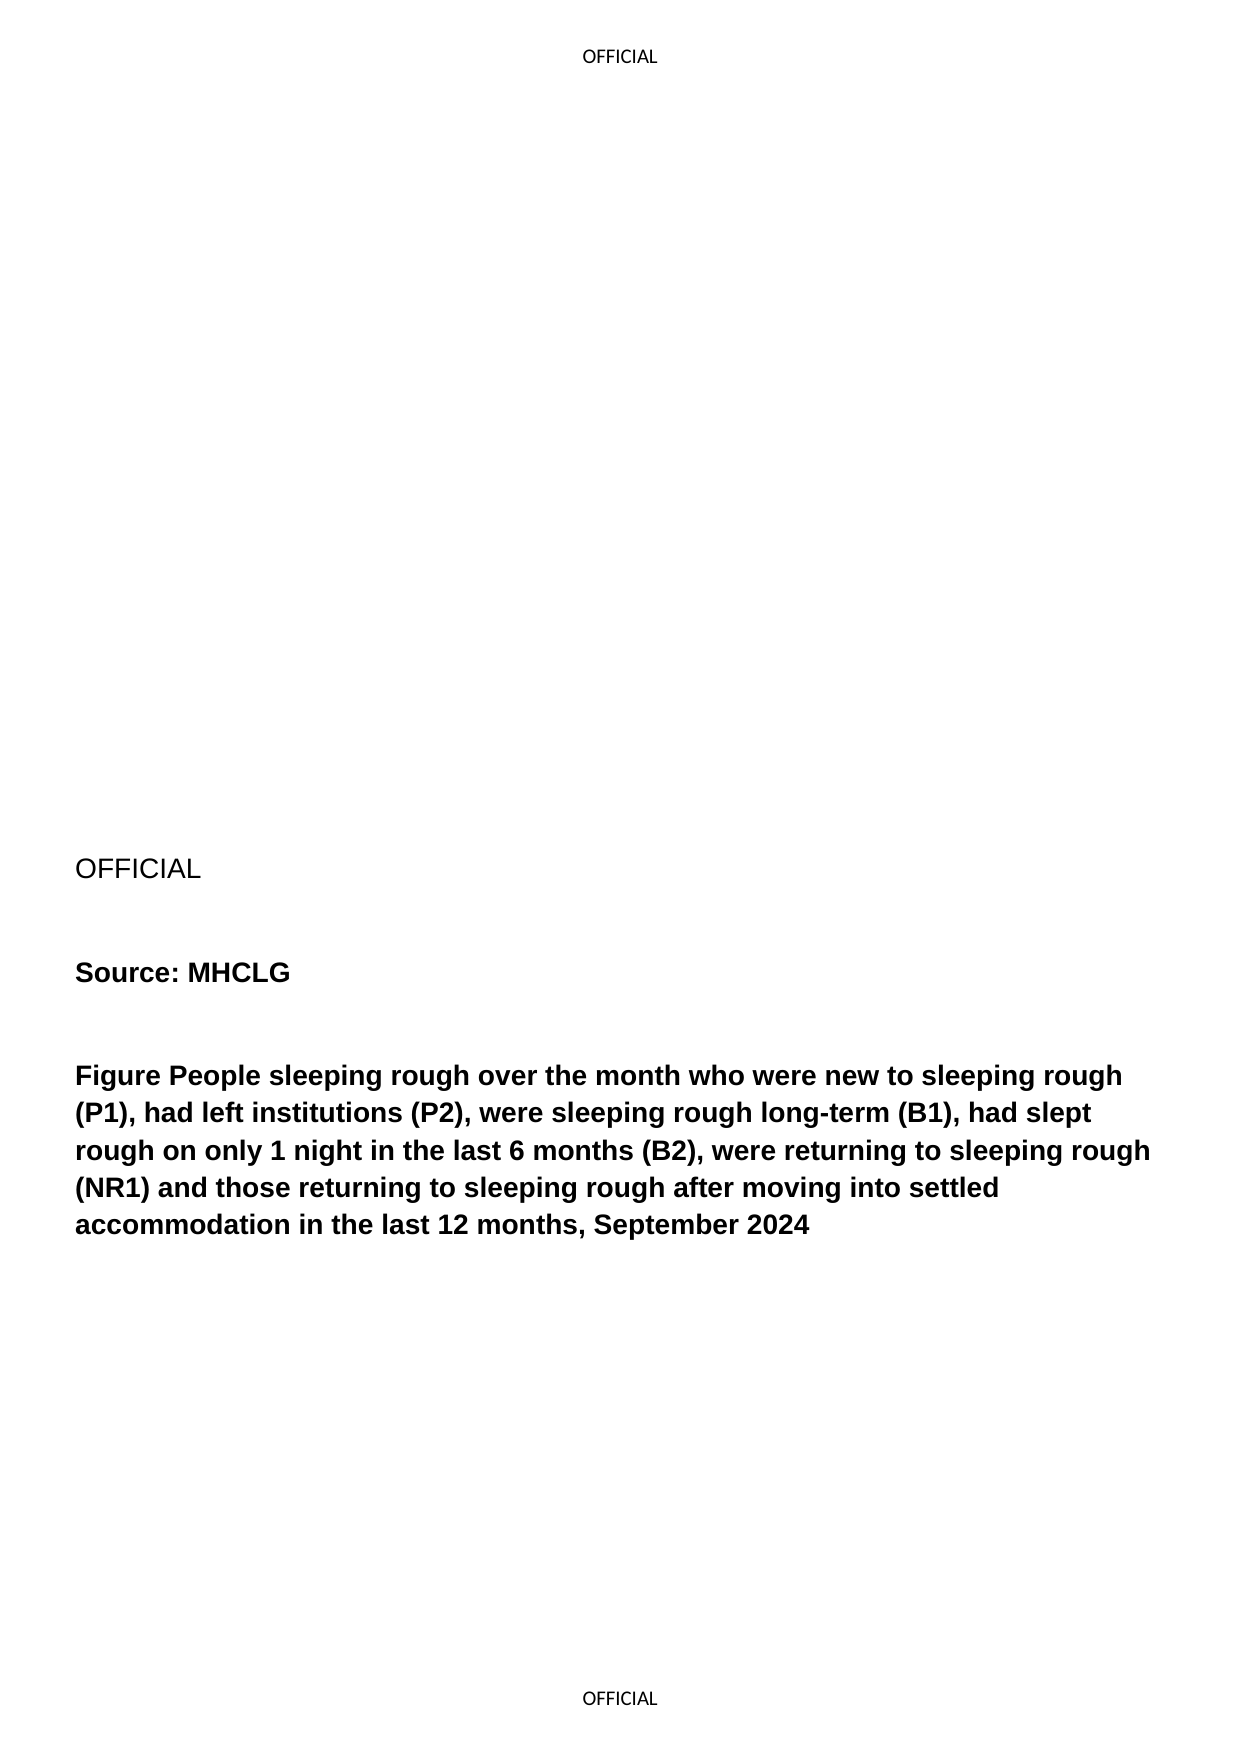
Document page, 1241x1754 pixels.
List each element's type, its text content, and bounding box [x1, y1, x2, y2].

text OFFICIAL [75, 852, 1165, 884]
text Figure People sleeping rough over the month who were new to sleeping rough (P1), had left institutions (P2), were sleeping rough long-term (B1), had slept rough on only 1 night in the last 6 months (B2), were returning to sleeping rough (NR1) and those returning to sleeping rough after moving into settled accommodation in the last 12 months, September 2024 [75, 1059, 1165, 1240]
text Source: MHCLG [75, 956, 1165, 988]
